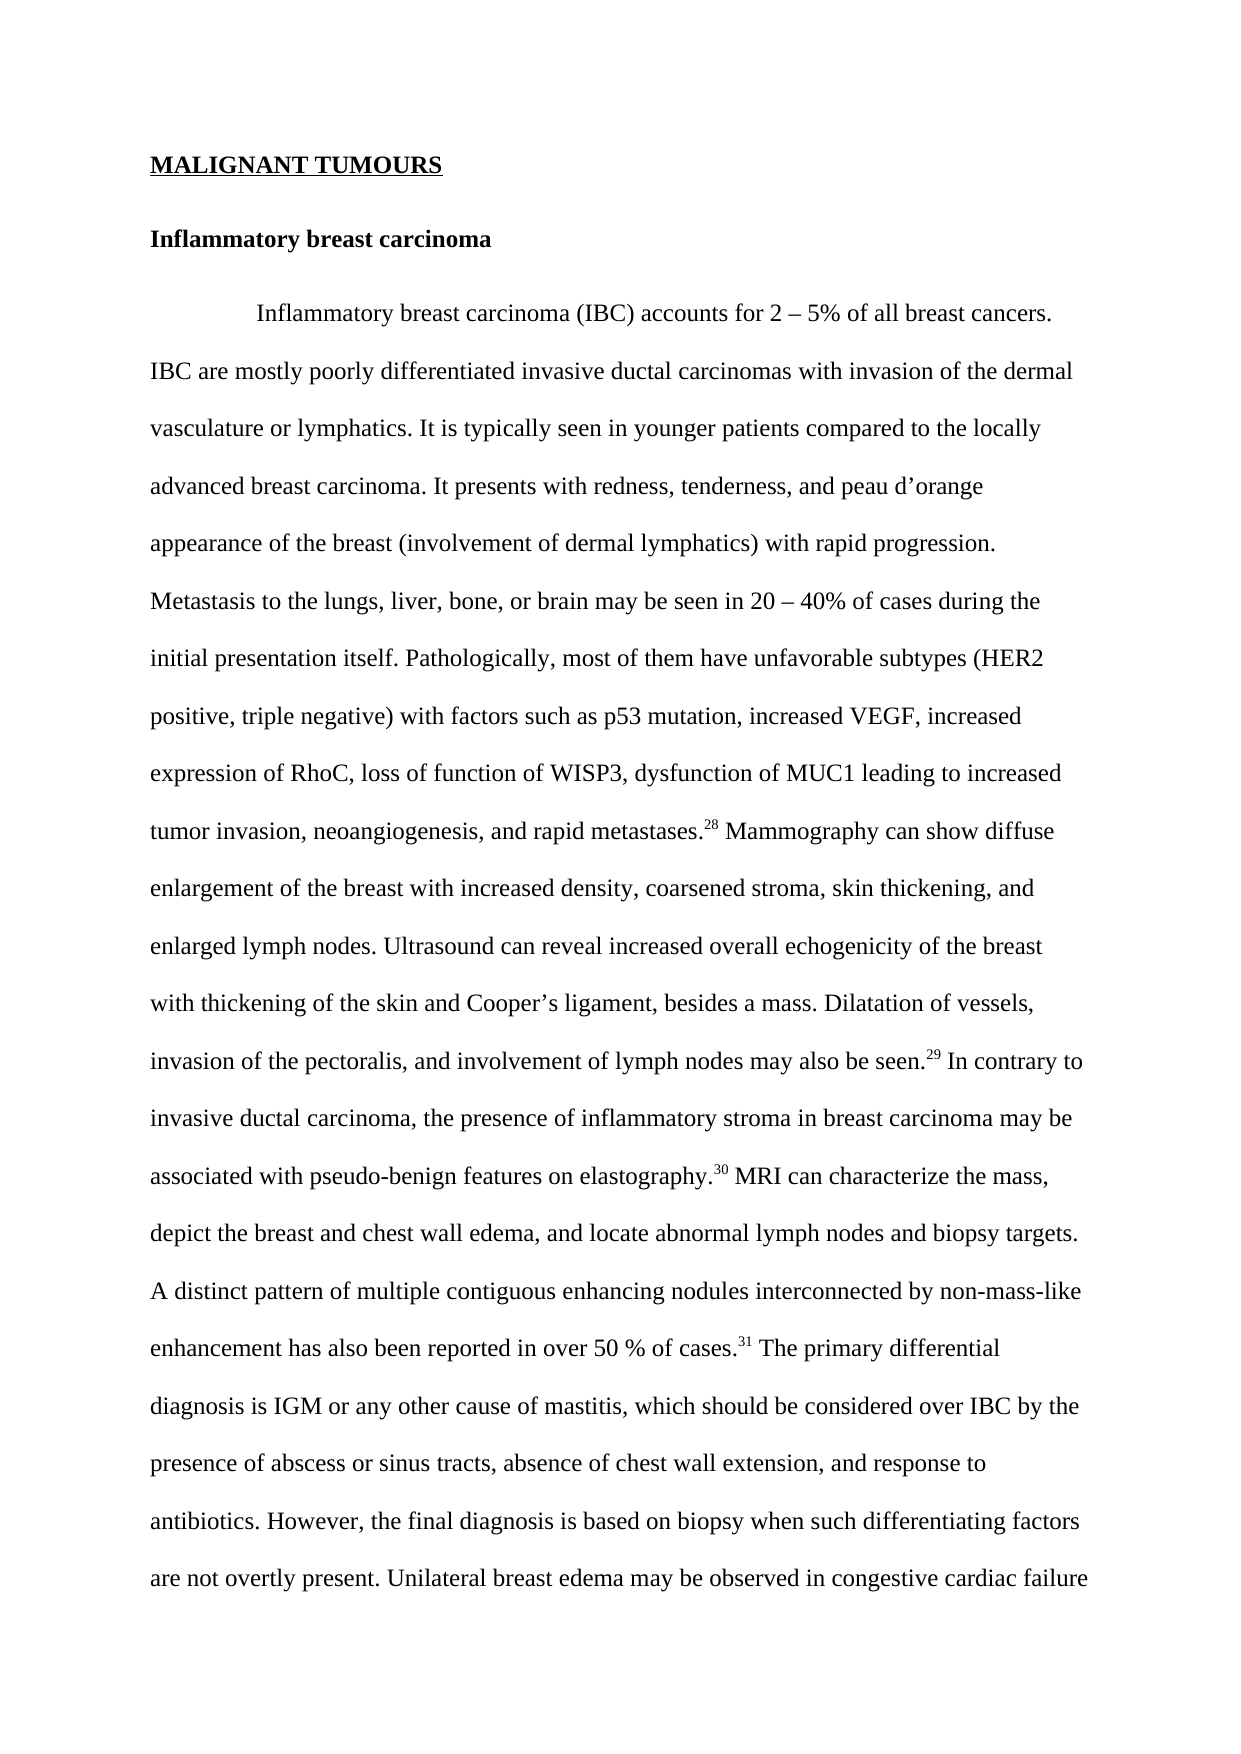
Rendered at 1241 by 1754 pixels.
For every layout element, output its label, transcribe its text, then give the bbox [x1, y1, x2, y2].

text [150, 298, 1090, 1592]
text Inflammatory breast carcinoma [150, 224, 1090, 253]
text MALIGNANT TUMOURS [150, 150, 1090, 179]
